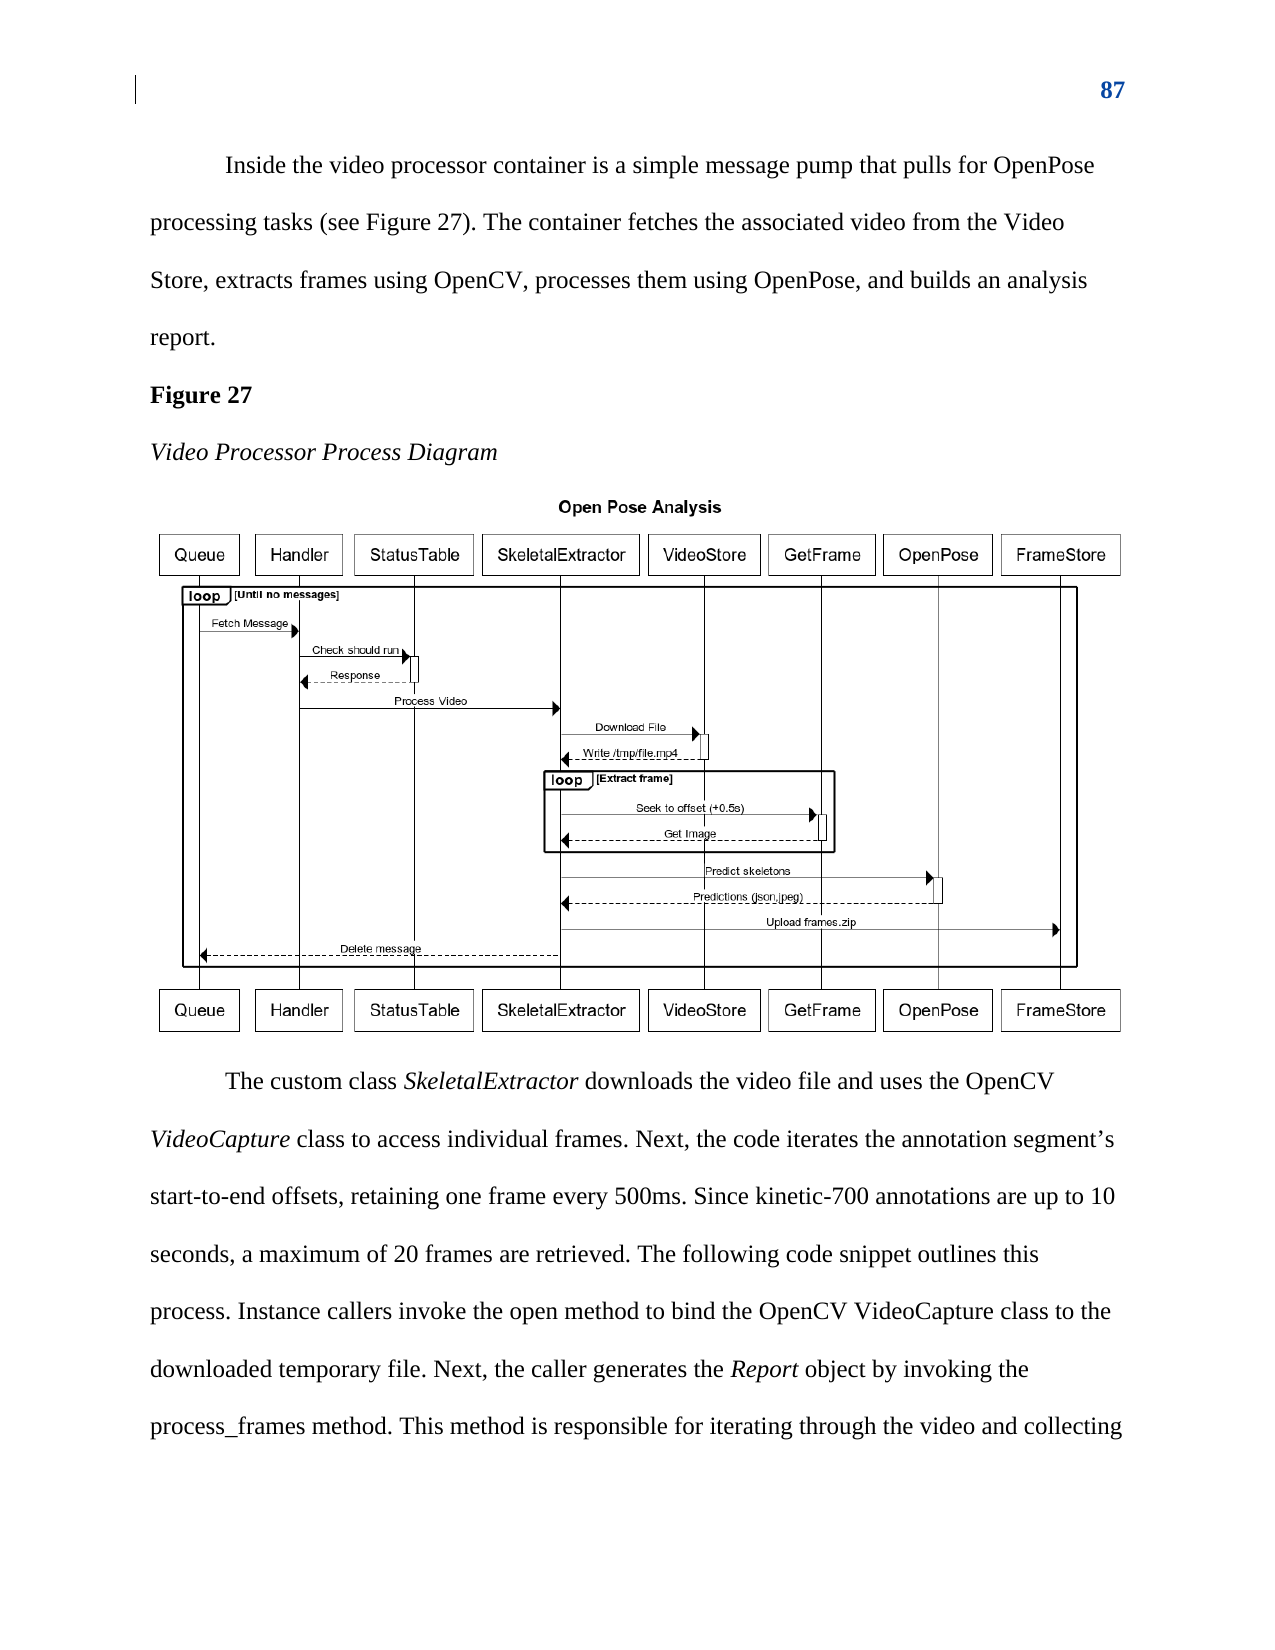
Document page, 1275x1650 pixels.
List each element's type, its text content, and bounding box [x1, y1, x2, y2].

picture [150, 495, 1125, 1038]
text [150, 1066, 1125, 1440]
text Inside the video processor container is a simple message pump that pulls for OpenPose processing tasks (see Figure 27). The container fetches the associated video from the Video Store, extracts frames using OpenCV, processes them using OpenPose, and builds an analysis report. [150, 150, 1125, 351]
text Figure 27 Video Processor Process Diagram [150, 380, 1125, 466]
